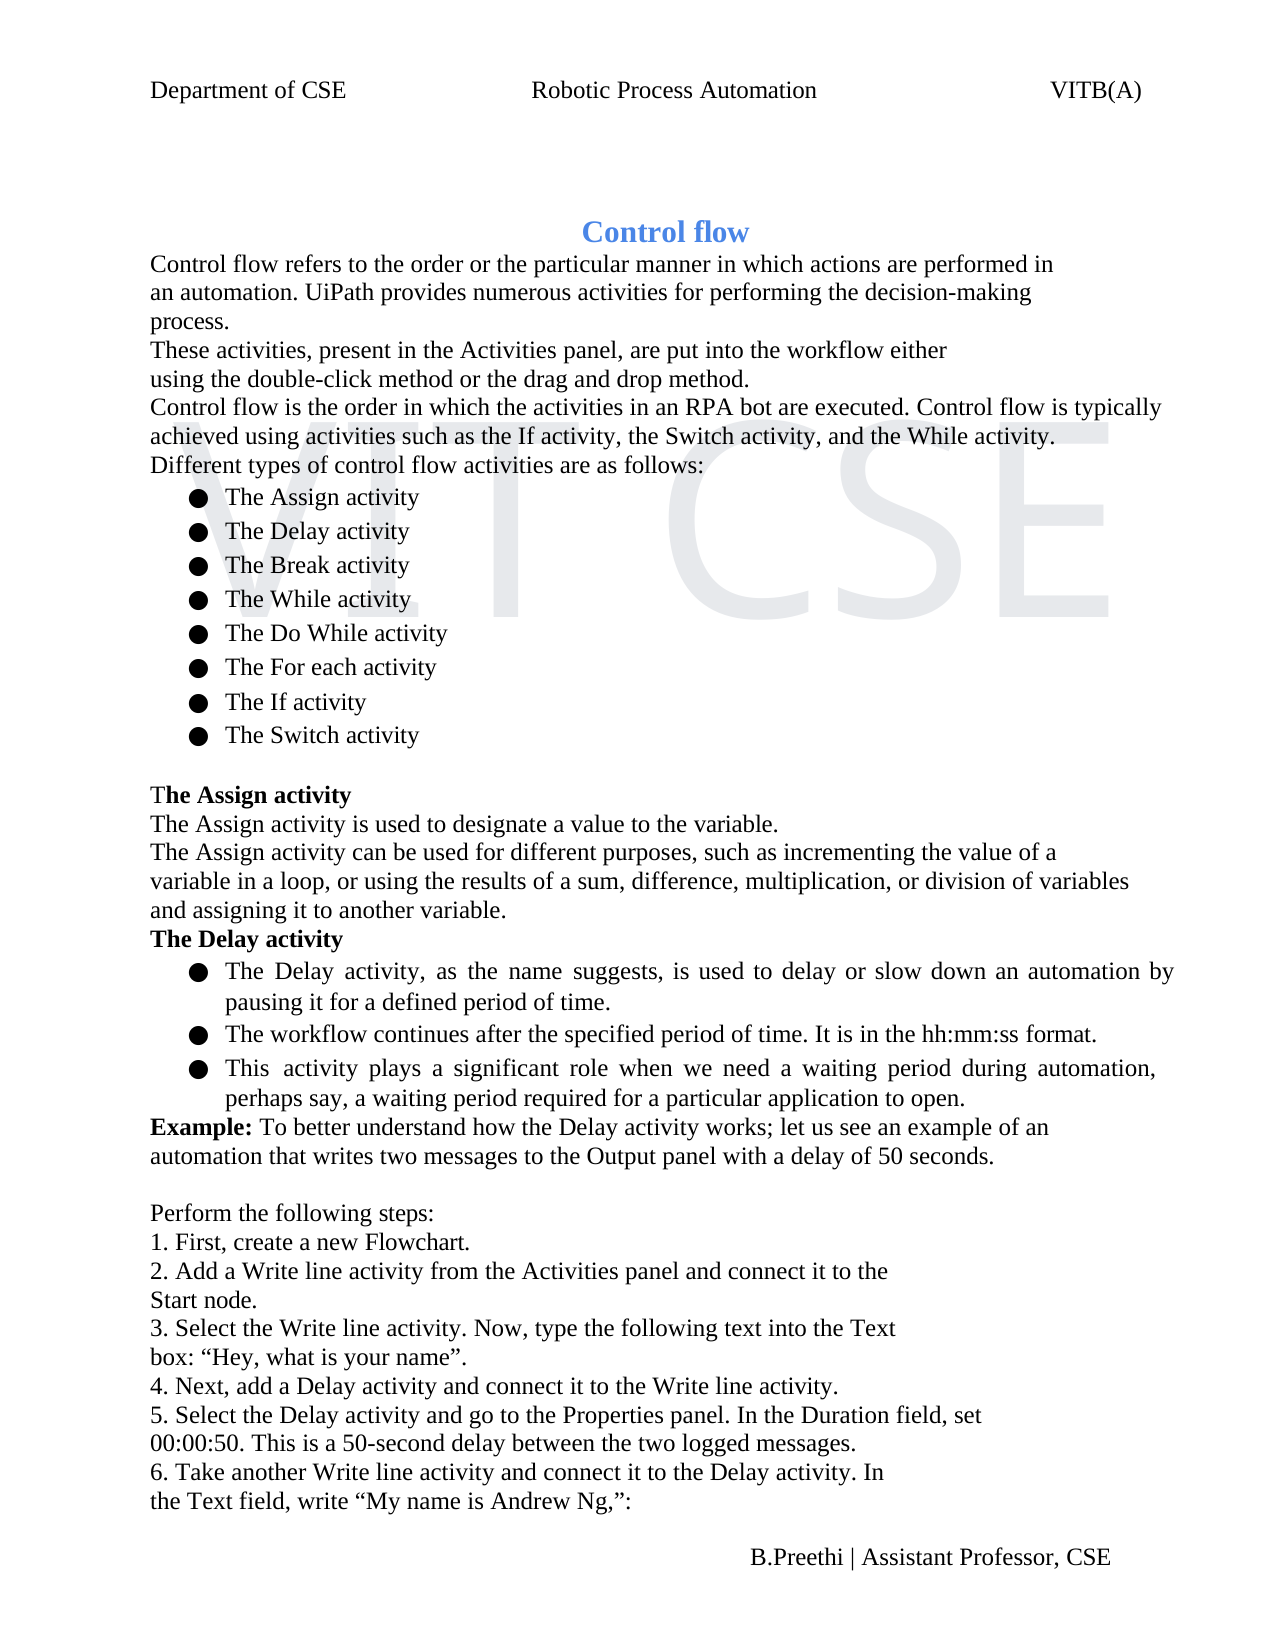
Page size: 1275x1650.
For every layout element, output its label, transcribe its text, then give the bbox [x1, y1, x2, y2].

text Different types of control flow activities are as follows: [150, 450, 1260, 479]
text The Assign activity is used to designate a value to the variable. [150, 809, 1260, 837]
list The Break activity [187, 547, 1260, 581]
text Perform the following steps: [150, 1198, 1260, 1227]
list The workflow continues after the specified period of time. It is in the hh:mm:ss format. [187, 1015, 1260, 1049]
list Take another Write line activity and connect it to the Delay activity. In the Text field, write “My name is Andrew Ng,”: [150, 1457, 916, 1515]
subtitle Control flow [130, 213, 1201, 249]
list The Assign activity [187, 479, 1260, 513]
text variable in a loop, or using the results of a sum, difference, multiplication, or division of variables and assigning it to another variable. [150, 866, 1134, 924]
list Next, add a Delay activity and connect it to the Write line activity. [150, 1371, 1260, 1400]
list First, create a new Flowchart. [150, 1227, 1260, 1256]
text Control flow refers to the order or the particular manner in which actions are performed in an automation. UiPath provides numerous activities for performing the decision-making process. [150, 249, 1070, 335]
list The Do While activity [187, 615, 1260, 649]
list The For each activity [187, 649, 1260, 683]
text Example: To better understand how the Delay activity works; let us see an example of an automation that writes two messages to the Output panel with a delay of 50 seconds. [150, 1112, 1070, 1170]
text Control flow is the order in which the activities in an RPA bot are executed. Control flow is typically achieved using activities such as the If activity, the Switch activity, and the While activity. [150, 392, 1180, 450]
list The If activity [187, 683, 1260, 717]
list The Switch activity [187, 717, 1260, 751]
list The While activity [187, 581, 1260, 615]
text The Assign activity can be used for different purposes, such as incrementing the value of a [150, 837, 1260, 866]
subtitle The Delay activity [150, 924, 1260, 952]
list Add a Write line activity from the Activities panel and connect it to the Start node. [150, 1256, 941, 1313]
list The Delay activity [187, 513, 1260, 547]
list The Delay activity, as the name suggests, is used to delay or slow down an automation by pausing it for a defined period of time. [187, 952, 1180, 1015]
list Select the Delay activity and go to the Properties panel. In the Duration field, set 00:00:50. This is a 50-second delay between the two logged messages. [150, 1400, 982, 1457]
list This activity plays a significant role when we need a waiting period during automation, perhaps say, a waiting period required for a particular application to open. [187, 1049, 1181, 1112]
subtitle The Assign activity [150, 780, 1260, 809]
list Select the Write line activity. Now, type the following text into the Text box: “Hey, what is your name”. [150, 1313, 941, 1371]
text These activities, present in the Activities panel, are put into the workflow either using the double-click method or the drag and drop method. [150, 335, 994, 392]
